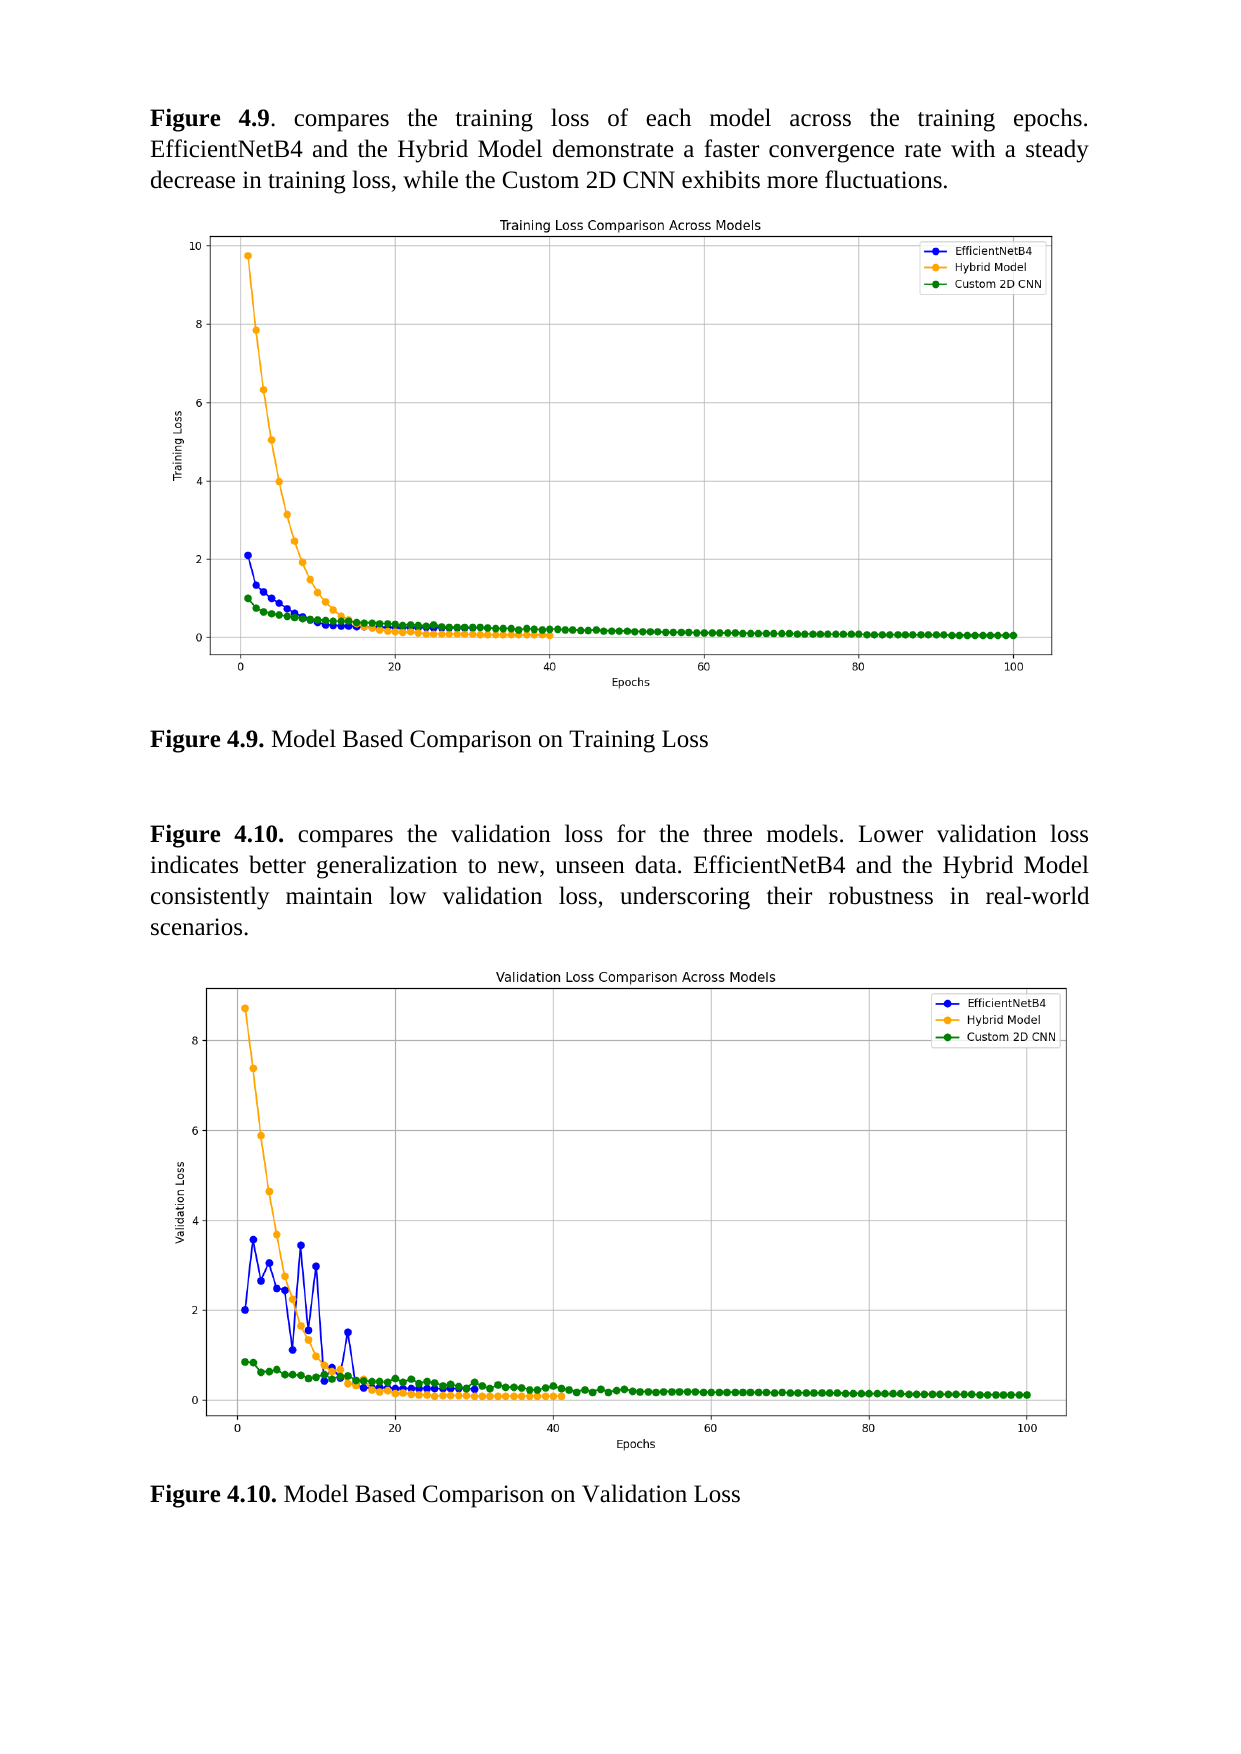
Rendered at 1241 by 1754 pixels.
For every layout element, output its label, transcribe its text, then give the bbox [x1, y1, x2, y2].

text Figure 4.9. Model Based Comparison on Training Loss [150, 724, 1090, 753]
text Figure 4.10. Model Based Comparison on Validation Loss [150, 1479, 1090, 1508]
picture [150, 213, 1091, 705]
text Figure 4.9. compares the training loss of each model across the training epochs. EfficientNetB4 and the Hybrid Model demonstrate a faster convergence rate with a steady decrease in training loss, while the Custom 2D CNN exhibits more fluctuations. [150, 103, 1090, 194]
text Figure 4.10. compares the validation loss for the three models. Lower validation loss indicates better generalization to new, unseen data. EfficientNetB4 and the Hybrid Model consistently maintain low validation loss, underscoring their robustness in real-world scenarios. [150, 819, 1090, 941]
picture [150, 960, 1091, 1461]
